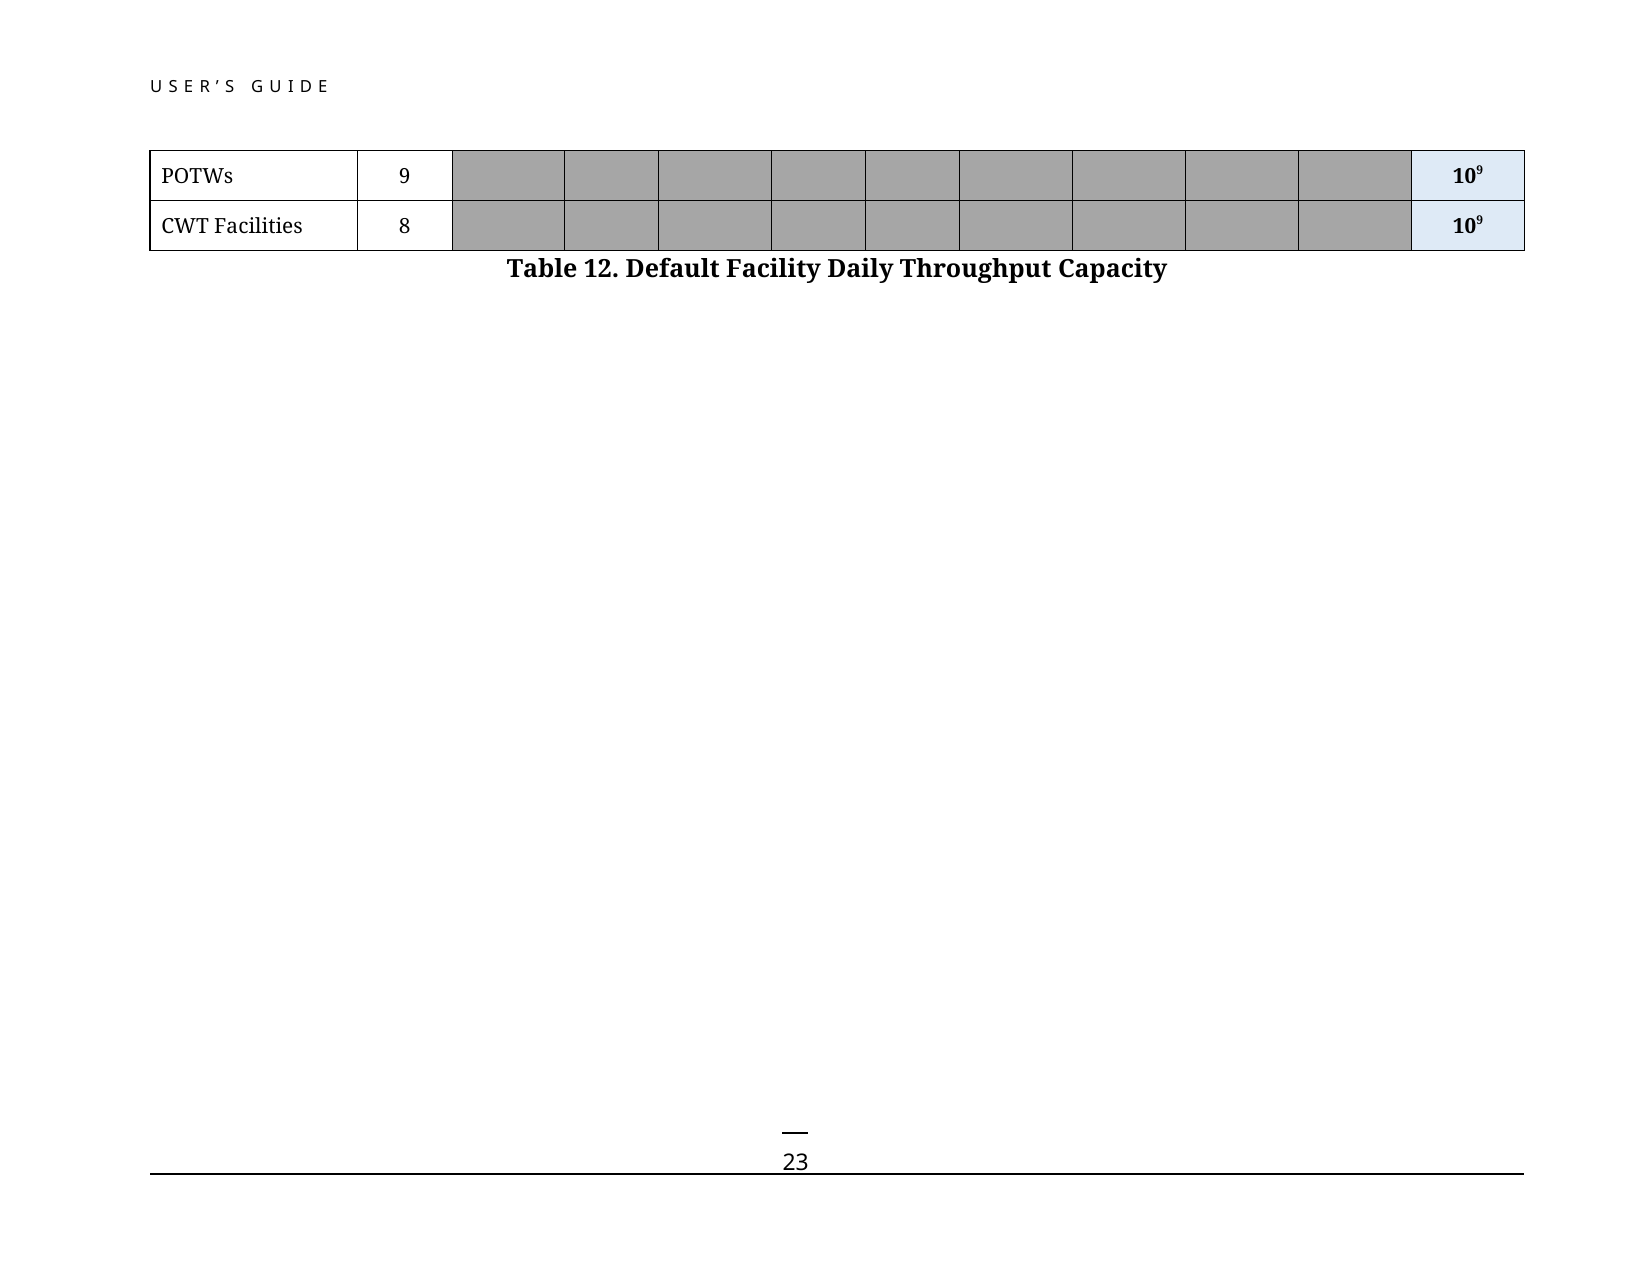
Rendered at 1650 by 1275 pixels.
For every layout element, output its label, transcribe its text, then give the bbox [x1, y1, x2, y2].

table_cell [453, 201, 564, 250]
table_cell [866, 151, 959, 200]
table_cell 9 [358, 151, 452, 200]
table_cell 109 [1412, 151, 1524, 200]
table_cell [1073, 201, 1185, 250]
table_cell [1186, 201, 1298, 250]
table_cell [659, 151, 771, 200]
table_cell [772, 151, 865, 200]
text Table 12. Default Facility Daily Throughput Capacity [150, 251, 1524, 285]
table_cell [960, 201, 1072, 250]
table_cell [453, 151, 564, 200]
table_cell POTWs [151, 151, 357, 200]
table_cell [659, 201, 771, 250]
table_cell [960, 151, 1072, 200]
table_cell [1299, 201, 1411, 250]
table_cell [1073, 151, 1185, 200]
table_cell 8 [358, 201, 452, 250]
table_cell CWT Facilities [151, 201, 357, 250]
table_cell [565, 151, 658, 200]
table_cell [565, 201, 658, 250]
table_cell [866, 201, 959, 250]
table_cell 109 [1412, 201, 1524, 250]
table_cell [1299, 151, 1411, 200]
table_cell [1186, 151, 1298, 200]
table_cell [772, 201, 865, 250]
